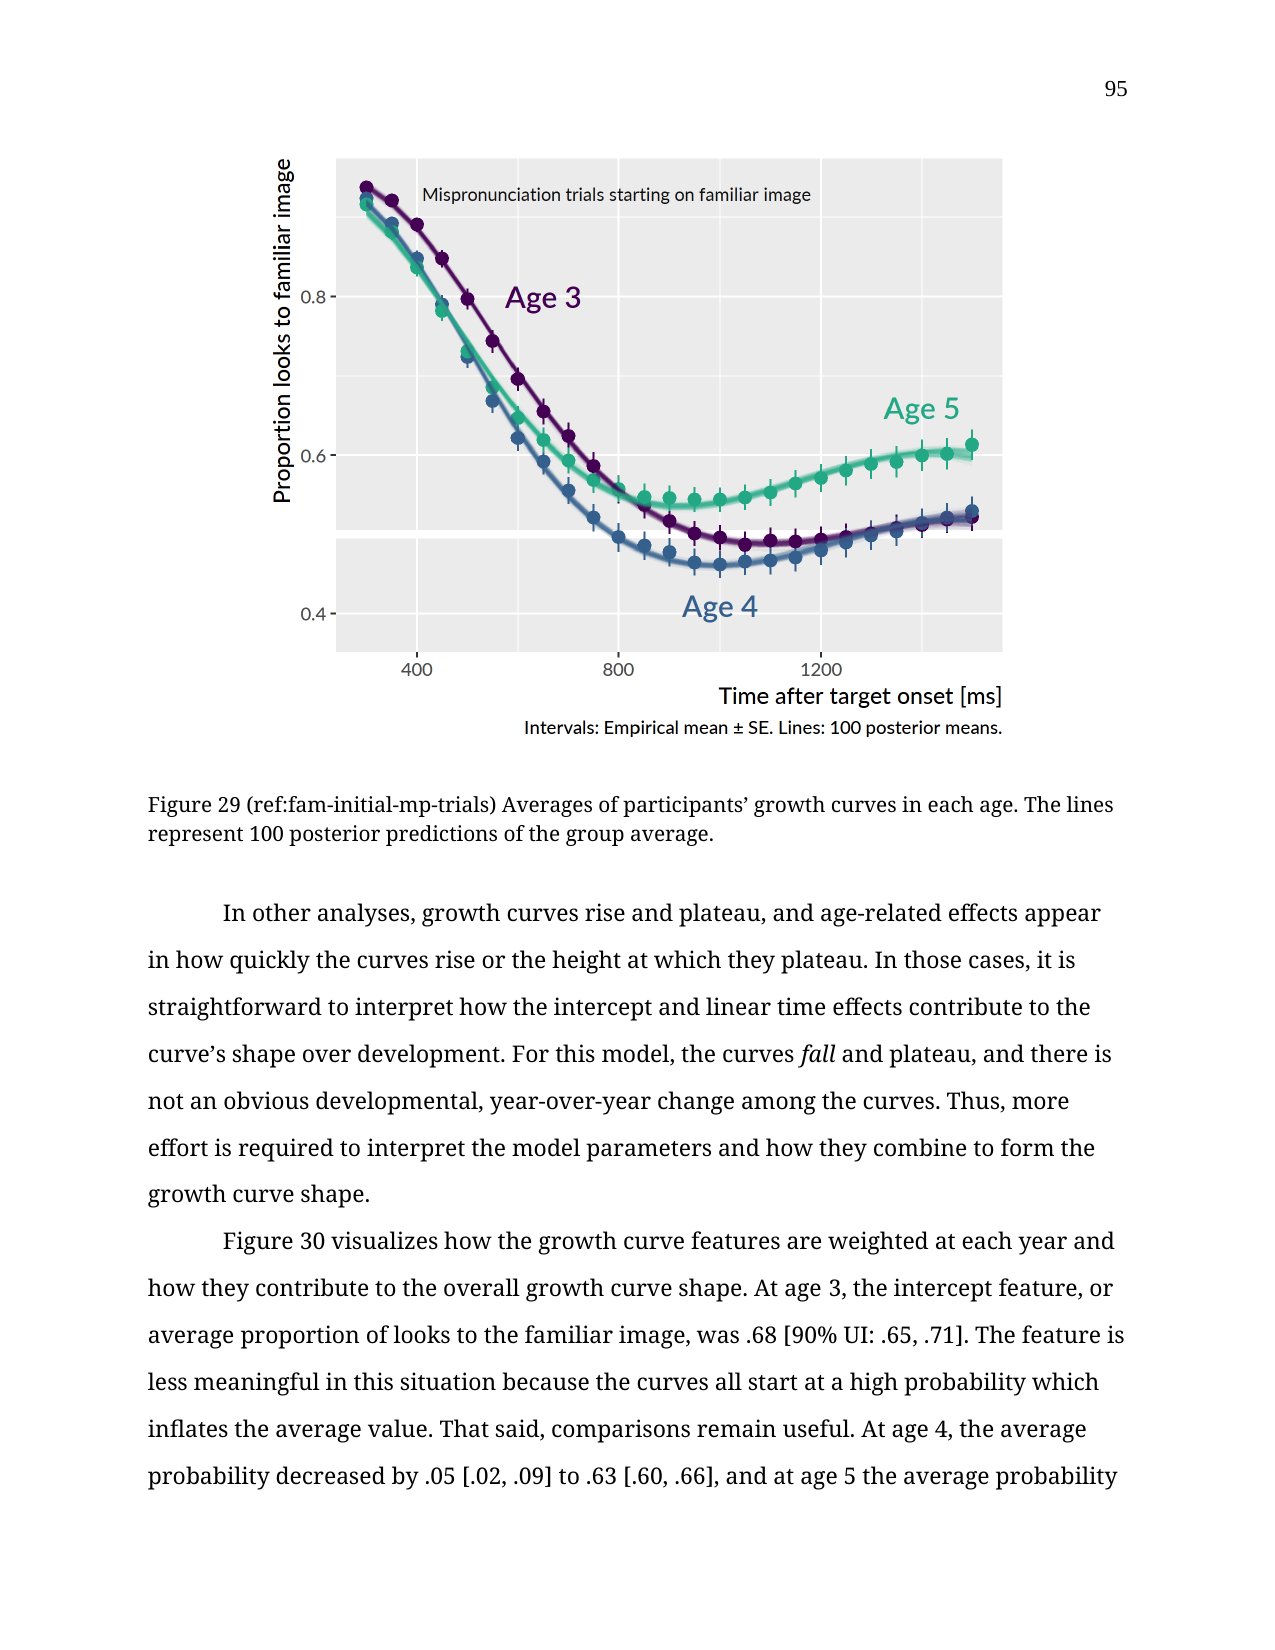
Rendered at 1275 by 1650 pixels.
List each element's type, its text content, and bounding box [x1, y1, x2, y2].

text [148, 1225, 1127, 1491]
picture [261, 147, 1014, 750]
text In other analyses, growth curves rise and plateau, and age-related effects appear in how quickly the curves rise or the height at which they plateau. In those cases, it is straightforward to interpret how the intercept and linear time effects contribute to the curve’s shape over development. For this model, the curves fall and plateau, and there is not an obvious developmental, year-over-year change among the curves. Thus, more effort is required to interpret the model parameters and how they combine to form the growth curve shape. [148, 897, 1127, 1210]
text Figure 29 (ref:fam-initial-mp-trials) Averages of participants’ growth curves in each age. The lines represent 100 posterior predictions of the group average. [148, 790, 1127, 847]
